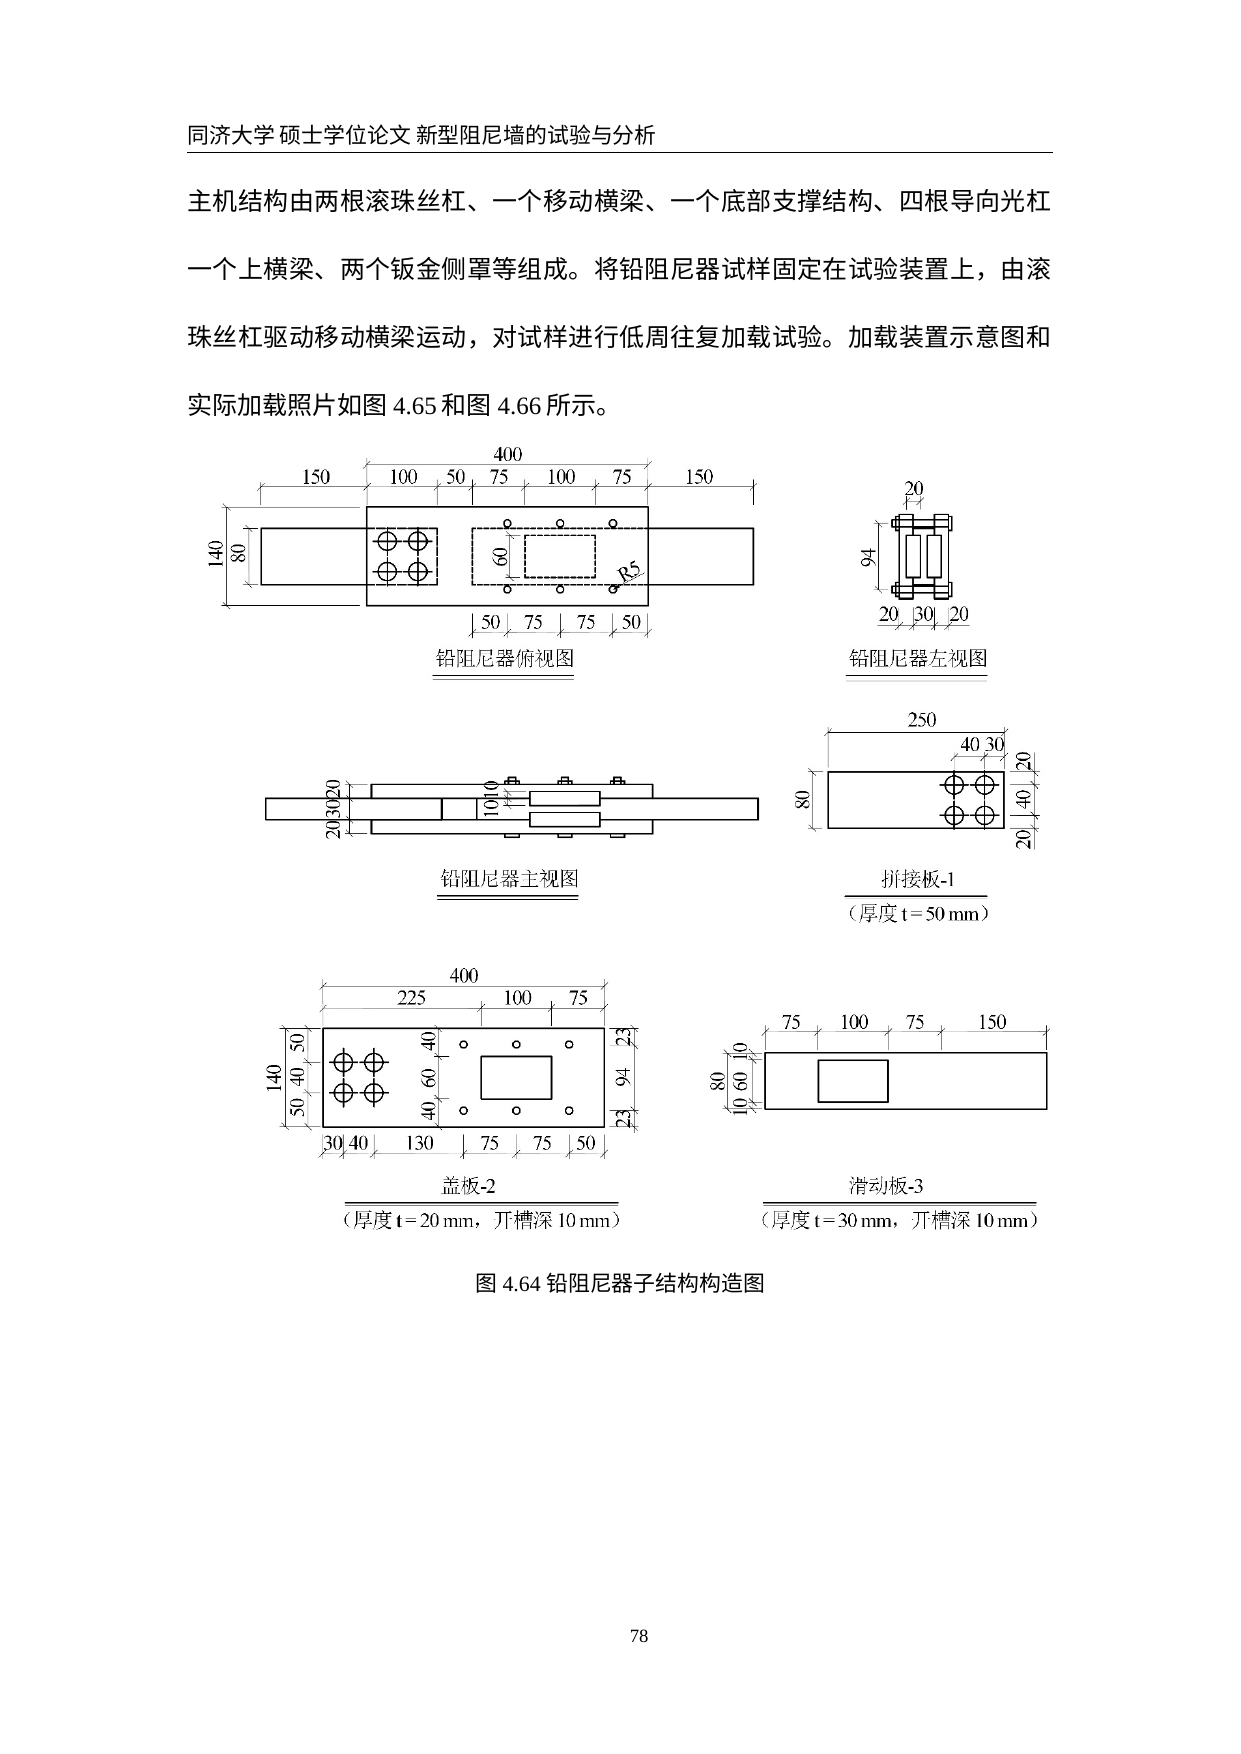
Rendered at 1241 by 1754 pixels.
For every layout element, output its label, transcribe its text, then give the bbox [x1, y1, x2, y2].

picture [198, 437, 1058, 1242]
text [187, 166, 1053, 437]
table_header [187, 437, 1053, 1252]
